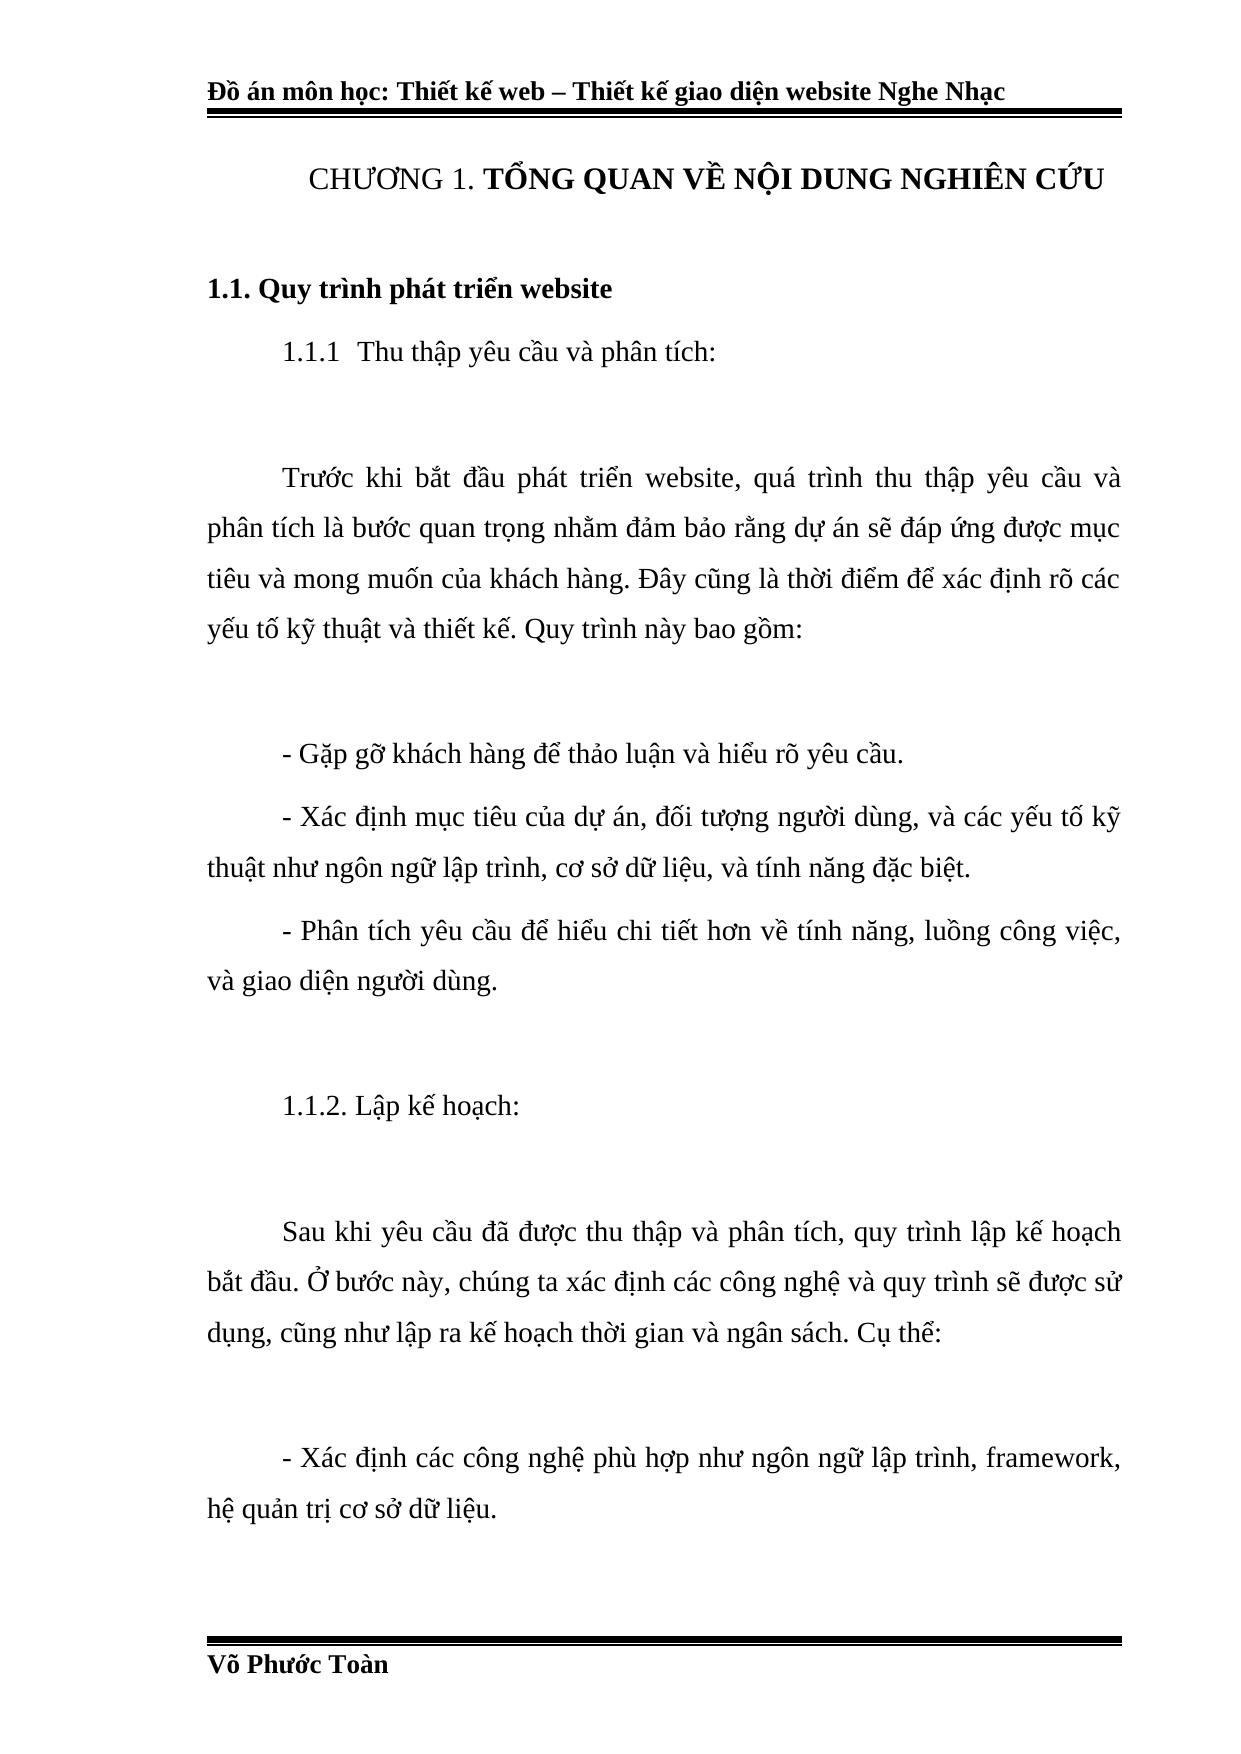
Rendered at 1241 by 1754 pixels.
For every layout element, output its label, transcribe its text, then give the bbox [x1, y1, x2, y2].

text 1.1.2. Lập kế hoạch: [207, 1088, 1122, 1122]
text - Phân tích yêu cầu để hiểu chi tiết hơn về tính năng, luồng công việc, và giao diện người dùng. [207, 913, 1122, 996]
text Trước khi bắt đầu phát triển website, quá trình thu thập yêu cầu và phân tích là bước quan trọng nhằm đảm bảo rằng dự án sẽ đáp ứng được mục tiêu và mong muốn của khách hàng. Đây cũng là thời điểm để xác định rõ các yếu tố kỹ thuật và thiết kế. Quy trình này bao gồm: [207, 460, 1122, 644]
subtitle Quy trình phát triển website [207, 272, 1122, 305]
text Sau khi yêu cầu đã được thu thập và phân tích, quy trình lập kế hoạch bắt đầu. Ở bước này, chúng ta xác định các công nghệ và quy trình sẽ được sử dụng, cũng như lập ra kế hoạch thời gian và ngân sách. Cụ thể: [207, 1214, 1122, 1348]
list Thu thập yêu cầu và phân tích: [282, 334, 1122, 368]
text - Xác định mục tiêu của dự án, đối tượng người dùng, và các yếu tố kỹ thuật như ngôn ngữ lập trình, cơ sở dữ liệu, và tính năng đặc biệt. [207, 799, 1122, 883]
text - Xác định các công nghệ phù hợp như ngôn ngữ lập trình, framework, hệ quản trị cơ sở dữ liệu. [207, 1440, 1122, 1524]
subtitle Tổng quan về nội dung nghiên cứu [291, 160, 1122, 196]
text - Gặp gỡ khách hàng để thảo luận và hiểu rõ yêu cầu. [207, 737, 1122, 770]
